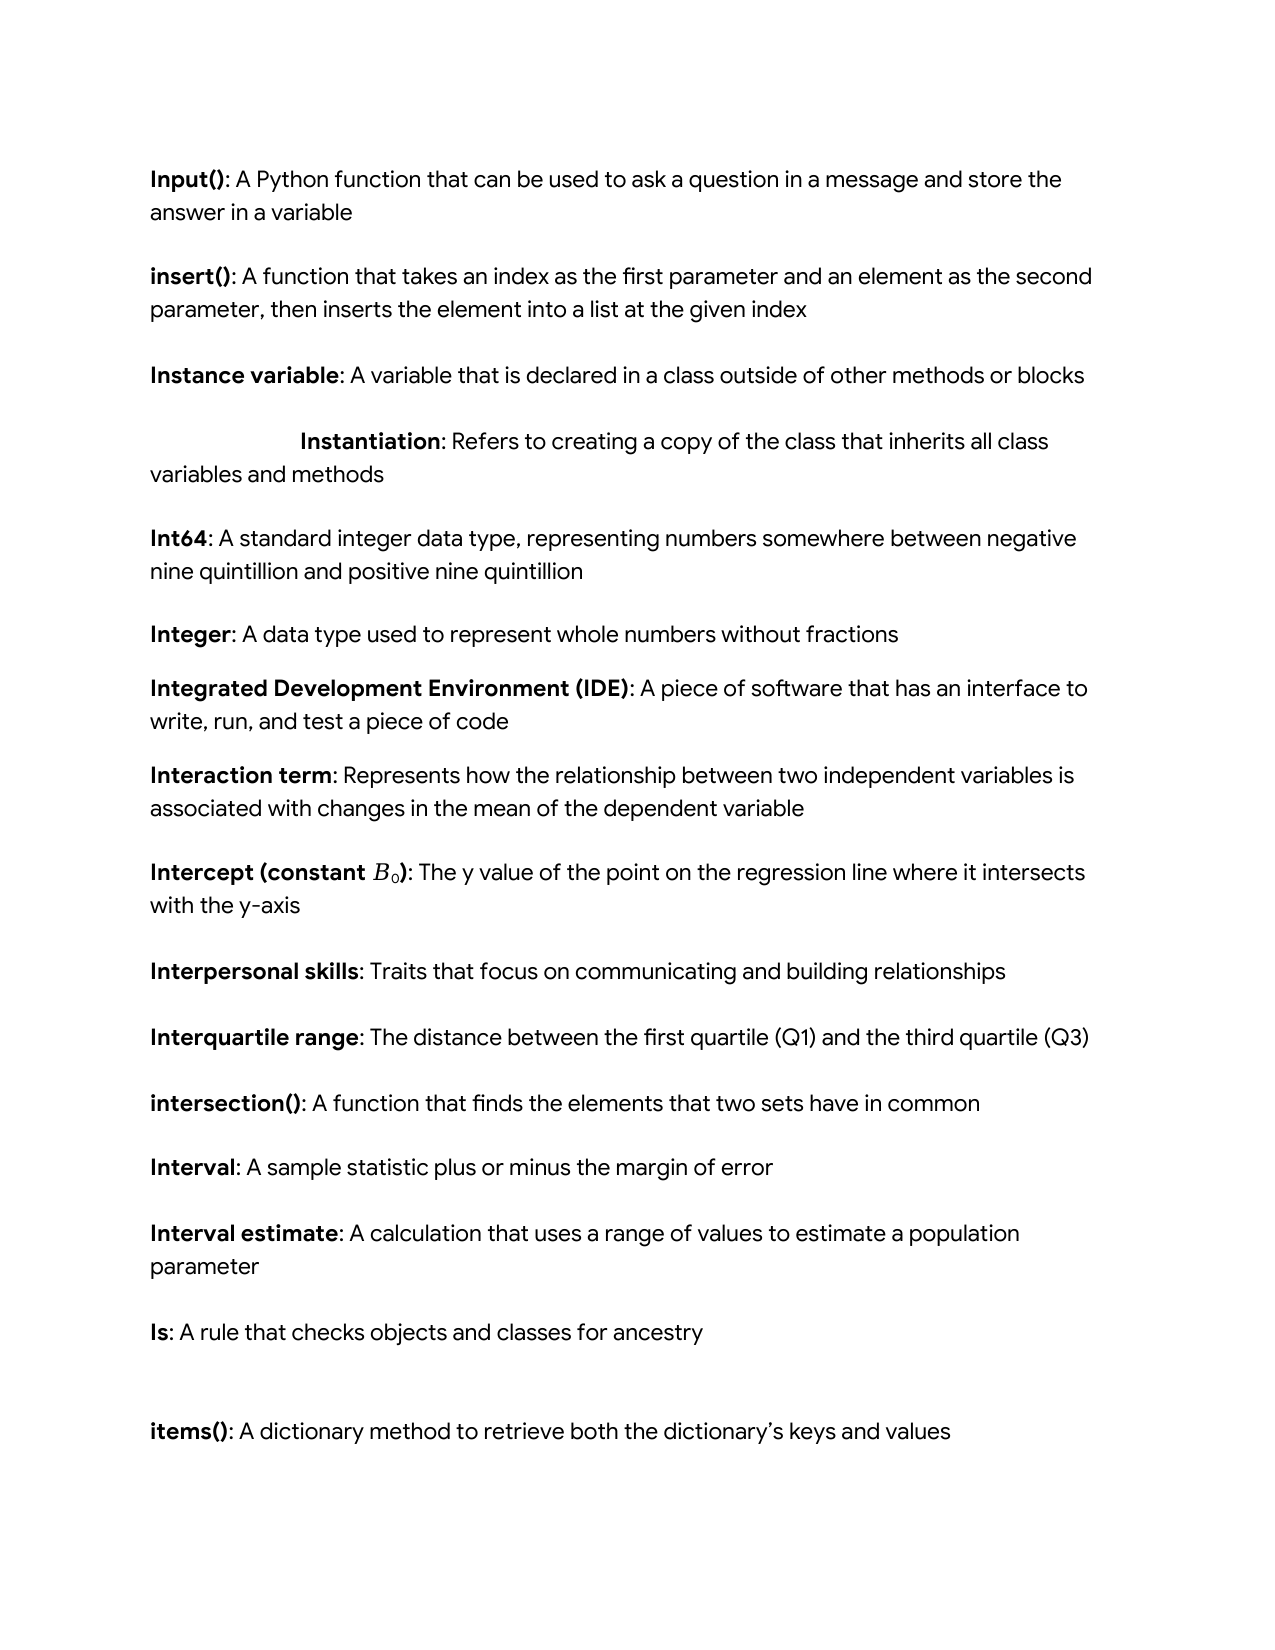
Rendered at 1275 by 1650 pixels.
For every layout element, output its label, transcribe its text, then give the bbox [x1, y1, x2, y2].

text Interval: A sample statistic plus or minus the margin of error [150, 1153, 1125, 1182]
text Int64: A standard integer data type, representing numbers somewhere between negative nine quintillion and positive nine quintillion [150, 524, 1125, 586]
text items(): A dictionary method to retrieve both the dictionary’s keys and values [150, 1417, 1125, 1446]
text intersection(): A function that finds the elements that two sets have in common [150, 1089, 1125, 1118]
text Input(): A Python function that can be used to ask a question in a message and store the answer in a variable [150, 166, 1125, 227]
text Integer: A data type used to represent whole numbers without fractions [150, 621, 1125, 649]
text Instance variable: A variable that is declared in a class outside of other methods or blocks Instantiation: Refers to creating a copy of the class that inherits all class variables and methods [150, 361, 1125, 489]
text Interquartile range: The distance between the first quartile (Q1) and the third quartile (Q3) [150, 1023, 1125, 1085]
text Is: A rule that checks objects and classes for ancestry [150, 1318, 1125, 1413]
text Interval estimate: A calculation that uses a range of values to estimate a population parameter [150, 1219, 1125, 1281]
text Integrated Development Environment (IDE): A piece of software that has an interface to write, run, and test a piece of code [150, 674, 1125, 736]
text Intercept (constant 𝐵0): The y value of the point on the regression line where it intersects with the y-axis [150, 858, 1125, 953]
text Interpersonal skills: Traits that focus on communicating and building relationships [150, 957, 1125, 1019]
text insert(): A function that takes an index as the first parameter and an element as the second parameter, then inserts the element into a list at the given index [150, 262, 1125, 324]
text Interaction term: Represents how the relationship between two independent variables is associated with changes in the mean of the dependent variable [150, 761, 1125, 823]
